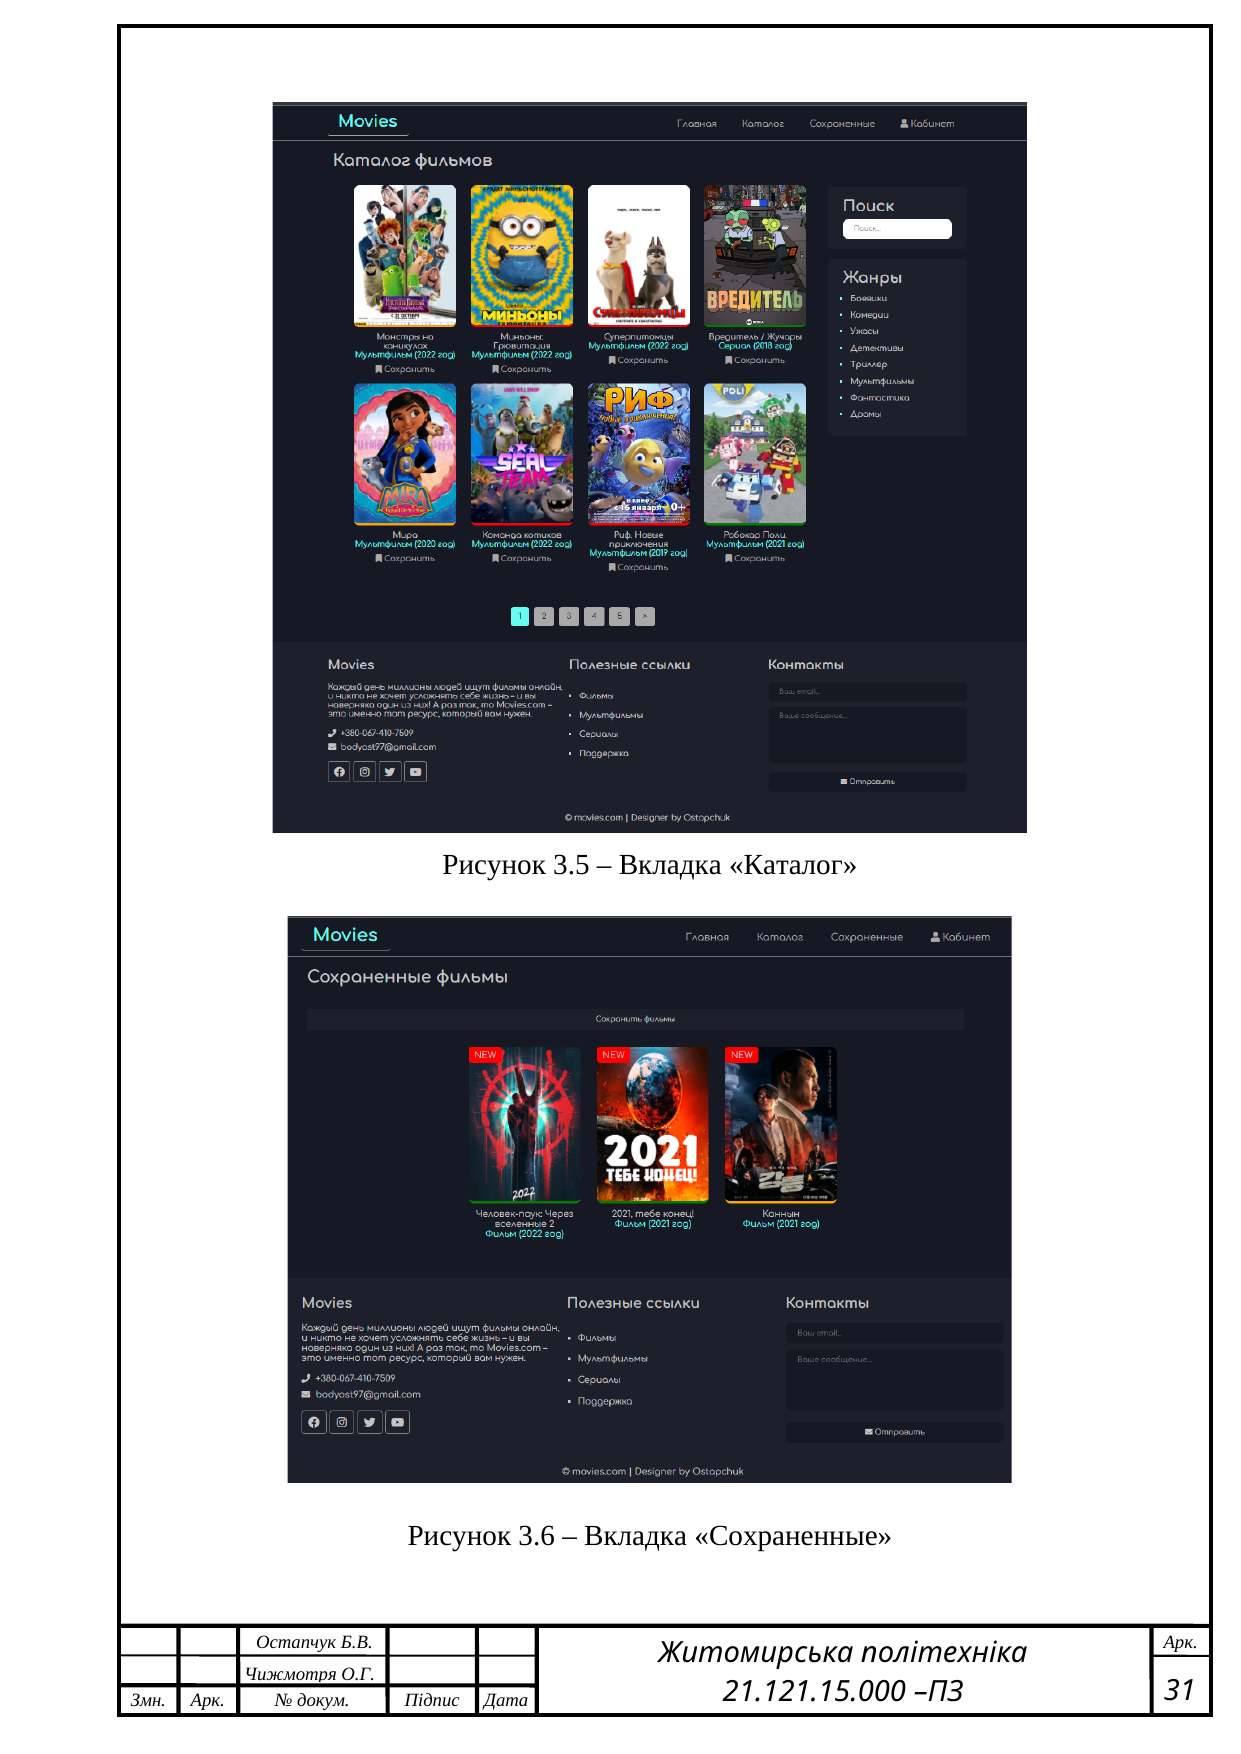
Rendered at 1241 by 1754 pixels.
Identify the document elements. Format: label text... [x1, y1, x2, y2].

text Рисунок 3.5 – Вкладка «Каталог» [148, 847, 1152, 881]
picture [272, 102, 1027, 833]
text Рисунок 3.6 – Вкладка «Сохраненные» [148, 1518, 1152, 1552]
picture [287, 916, 1012, 1483]
